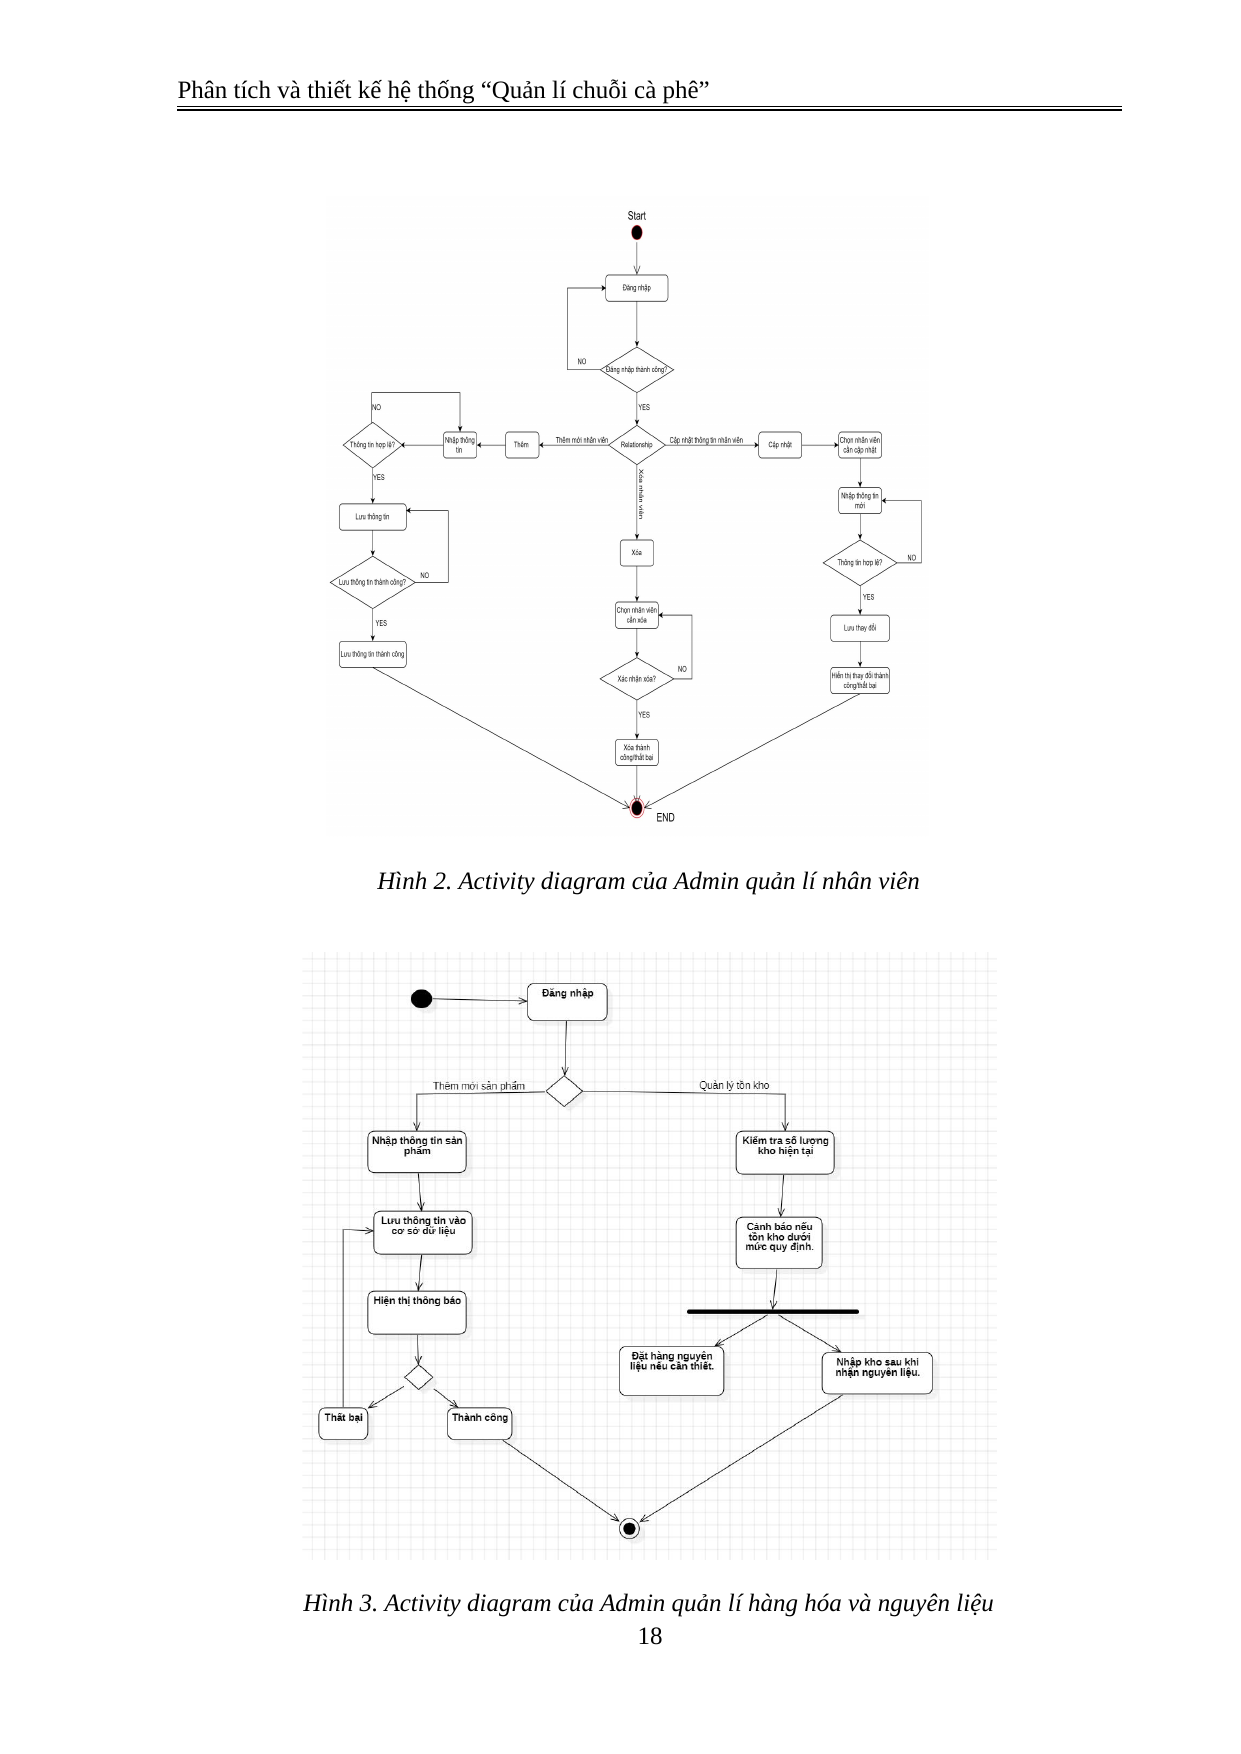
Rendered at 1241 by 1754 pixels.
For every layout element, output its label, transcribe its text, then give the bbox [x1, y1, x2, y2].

text Hình 2. Activity diagram của Admin quản lí nhân viên [177, 866, 1122, 894]
picture [302, 952, 997, 1560]
text Hình 3. Activity diagram của Admin quản lí hàng hóa và nguyên liệu [177, 1588, 1122, 1617]
picture [325, 196, 929, 837]
